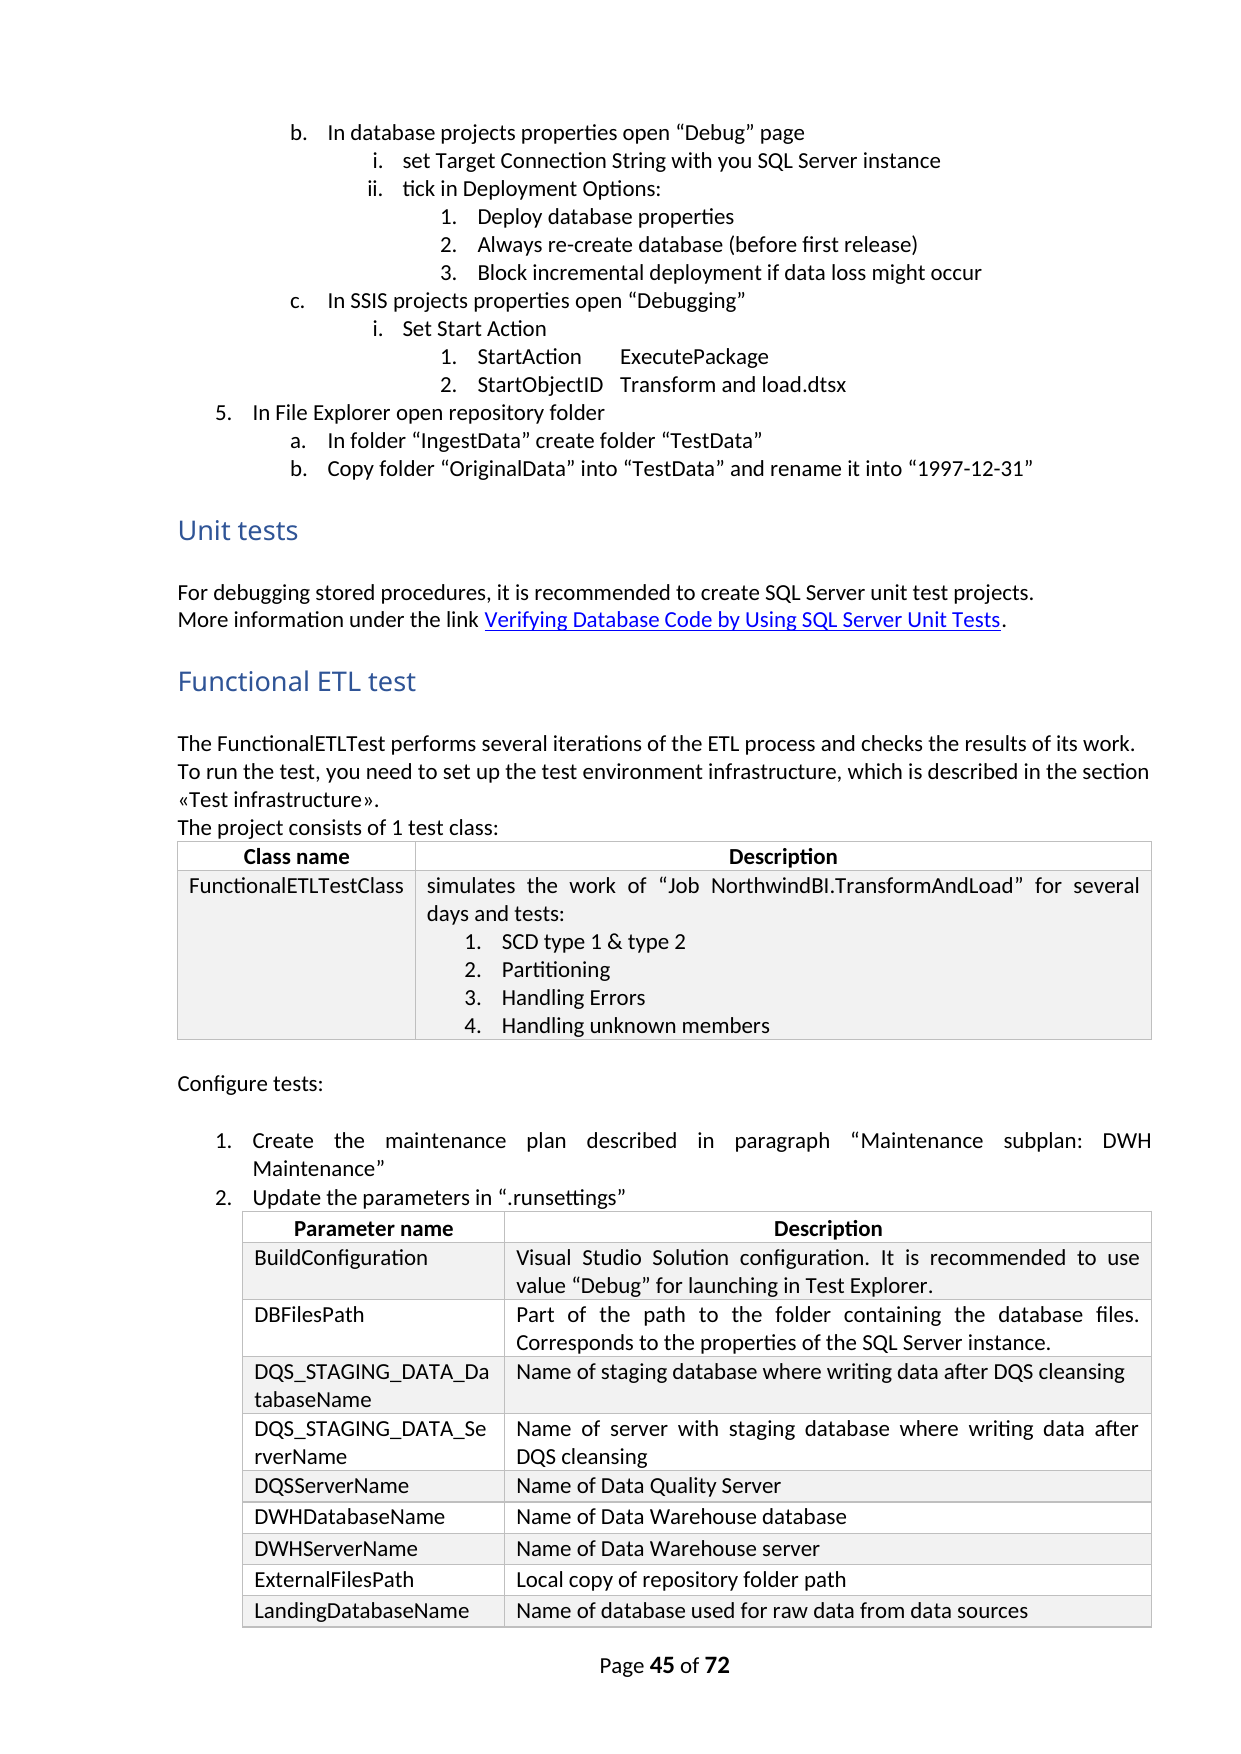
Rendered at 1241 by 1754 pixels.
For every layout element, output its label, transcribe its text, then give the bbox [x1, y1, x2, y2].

table_cell DWHServerName [243, 1534, 504, 1564]
table_cell LandingDatabaseName [243, 1596, 504, 1626]
list In File Explorer open repository folder [215, 398, 1152, 426]
subtitle Functional ETL test [177, 663, 1152, 700]
table_header Description [505, 1212, 1151, 1242]
text To run the test, you need to set up the test environment infrastructure, which is described in the section «Test infrastructure». [177, 757, 1152, 813]
table_cell BuildConfiguration [243, 1243, 504, 1299]
table_cell Local copy of repository folder path [505, 1565, 1151, 1595]
list Create the maintenance plan described in paragraph “Maintenance subplan: DWH Maintenance” [215, 1127, 1152, 1183]
table_cell Part of the path to the folder containing the database files. Corresponds to the properties of the SQL Server instance. [505, 1300, 1151, 1356]
list Update the parameters in “.runsettings” [215, 1183, 1152, 1211]
table_header Description [416, 842, 1151, 870]
table_cell Name of Data Quality Server [505, 1471, 1151, 1501]
table_cell Name of server with staging database where writing data after DQS cleansing [505, 1414, 1151, 1470]
text The FunctionalETLTest performs several iterations of the ETL process and checks the results of its work. [177, 729, 1152, 757]
subtitle Unit tests [177, 512, 1152, 548]
list set Target Connection String with you SQL Server instance [383, 146, 1152, 174]
table_header Parameter name [243, 1212, 504, 1242]
text The project consists of 1 test class: [177, 813, 1152, 841]
table_cell simulates the work of “Job NorthwindBI.TransformAndLoad” for several days and tests: SCD type 1 & type 2 Partitioning Handling Errors Handling unknown members [416, 871, 1151, 1039]
table_cell Name of Data Warehouse server [505, 1534, 1151, 1564]
table_cell FunctionalETLTestClass [178, 871, 415, 1039]
text More information under the link Verifying Database Code by Using SQL Server Unit Tests. [177, 606, 1152, 634]
text For debugging stored procedures, it is recommended to create SQL Server unit test projects. [177, 578, 1152, 606]
list Set Start Action [383, 314, 1152, 342]
list StartAction ExecutePackage [440, 342, 1152, 370]
table_cell Name of Data Warehouse database [505, 1503, 1151, 1533]
list In SSIS projects properties open “Debugging” [290, 286, 1152, 314]
table_cell Visual Studio Solution configuration. It is recommended to use value “Debug” for launching in Test Explorer. [505, 1243, 1151, 1299]
list Always re-create database (before first release) [440, 230, 1152, 258]
table_cell ExternalFilesPath [243, 1565, 504, 1595]
list StartObjectID Transform and load.dtsx [440, 370, 1152, 398]
table_cell Name of database used for raw data from data sources [505, 1596, 1151, 1626]
text Configure tests: [177, 1069, 1152, 1097]
table_cell DQS_STAGING_DATA_ServerName [243, 1414, 504, 1470]
list Block incremental deployment if data loss might occur [440, 258, 1152, 286]
list In database projects properties open “Debug” page [290, 118, 1152, 146]
table_cell DBFilesPath [243, 1300, 504, 1356]
list Copy folder “OriginalData” into “TestData” and rename it into “1997-12-31” [290, 454, 1152, 482]
table_cell DQSServerName [243, 1471, 504, 1501]
list In folder “IngestData” create folder “TestData” [290, 426, 1152, 454]
list Deploy database properties [440, 202, 1152, 230]
table_cell Name of staging database where writing data after DQS cleansing [505, 1357, 1151, 1413]
list tick in Deployment Options: [383, 174, 1152, 202]
table_cell DQS_STAGING_DATA_DatabaseName [243, 1357, 504, 1413]
table_header Class name [178, 842, 415, 870]
table_cell DWHDatabaseName [243, 1503, 504, 1533]
